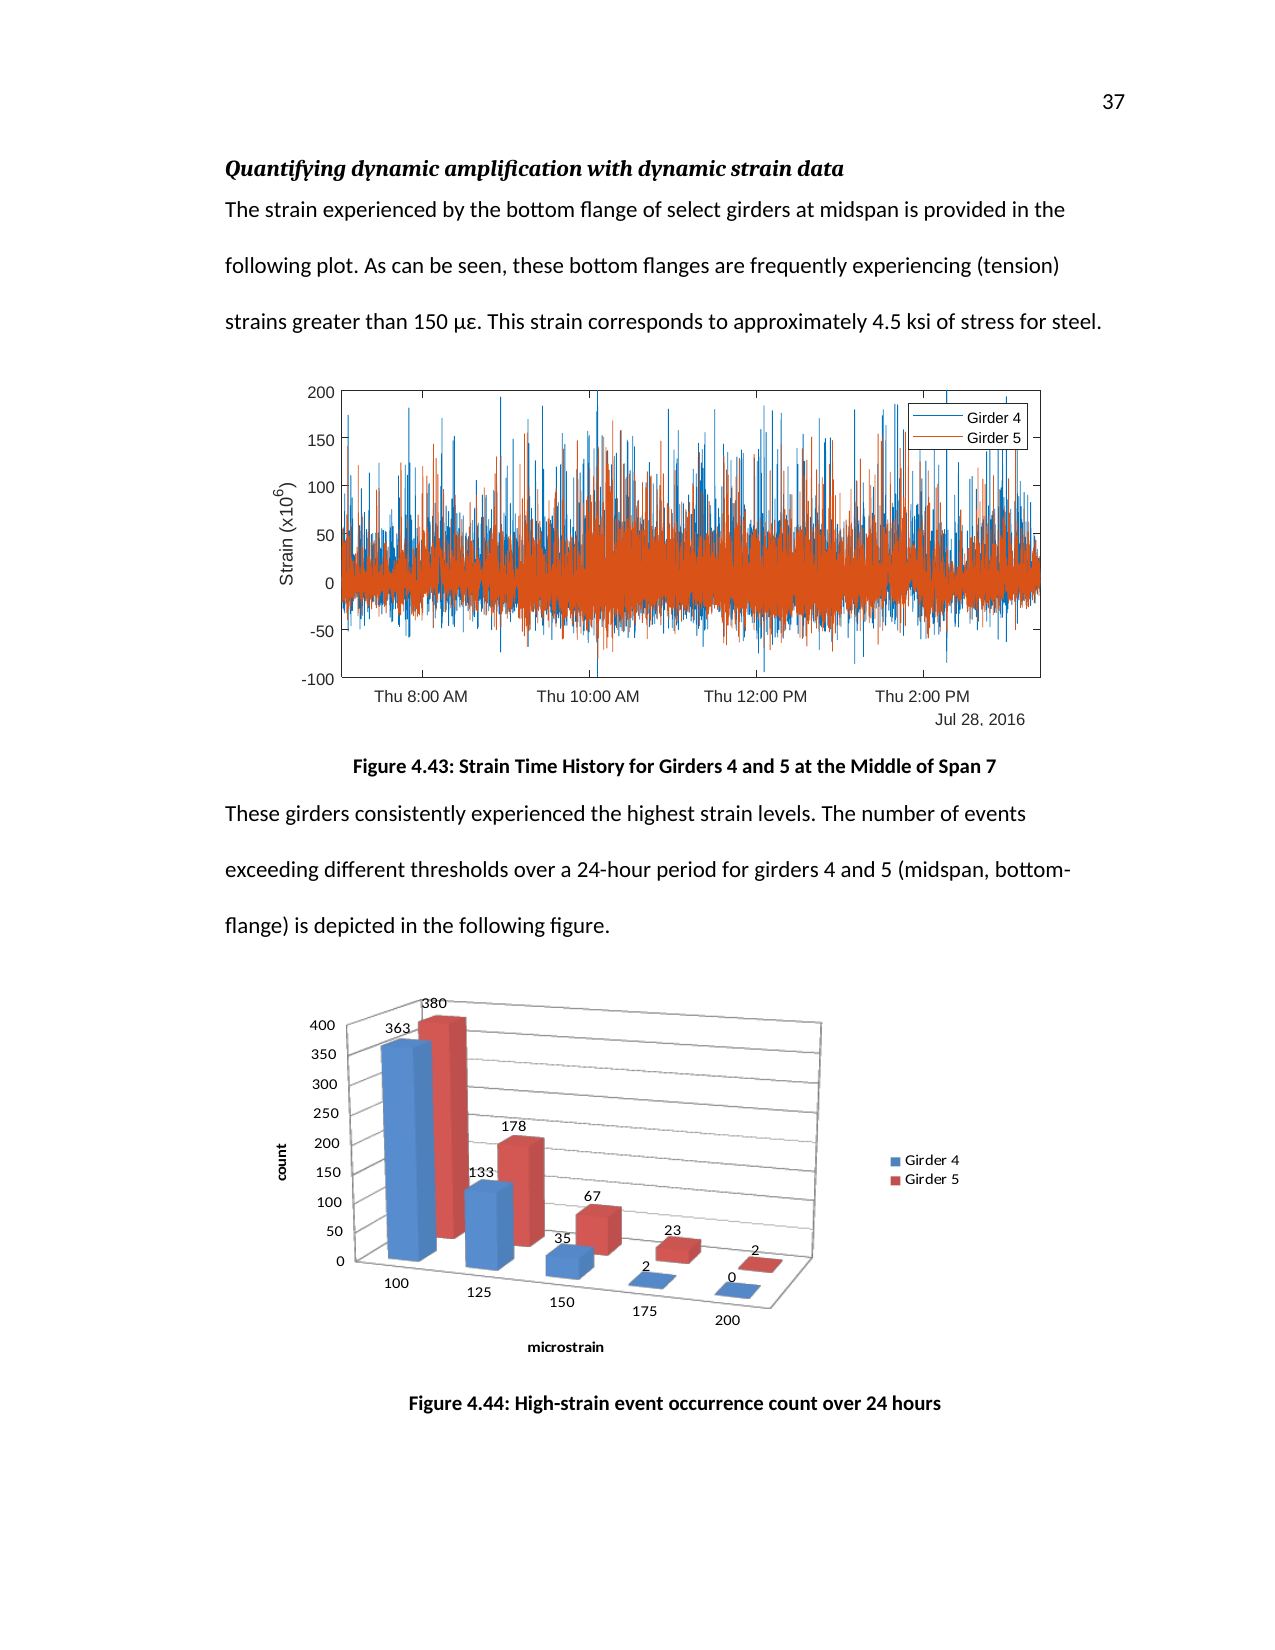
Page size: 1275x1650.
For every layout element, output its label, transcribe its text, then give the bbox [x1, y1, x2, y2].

subtitle Quantifying dynamic amplification with dynamic strain data [225, 156, 1125, 182]
text Figure .: Strain Time History for Girders 4 and 5 at the Middle of Span 7 [225, 753, 1125, 778]
text Figure .: High-strain event occurrence count over 24 hours [225, 1391, 1125, 1416]
text The strain experienced by the bottom flange of select girders at midspan is provided in the following plot. As can be seen, these bottom flanges are frequently experiencing (tension) strains greater than 150 µε. This strain corresponds to approximately 4.5 ksi of stress for steel. [225, 195, 1125, 363]
text These girders consistently experienced the highest strain levels. The number of events exceeding different thresholds over a 24-hour period for girders 4 and 5 (midspan, bottom-flange) is depicted in the following figure. [225, 799, 1125, 939]
